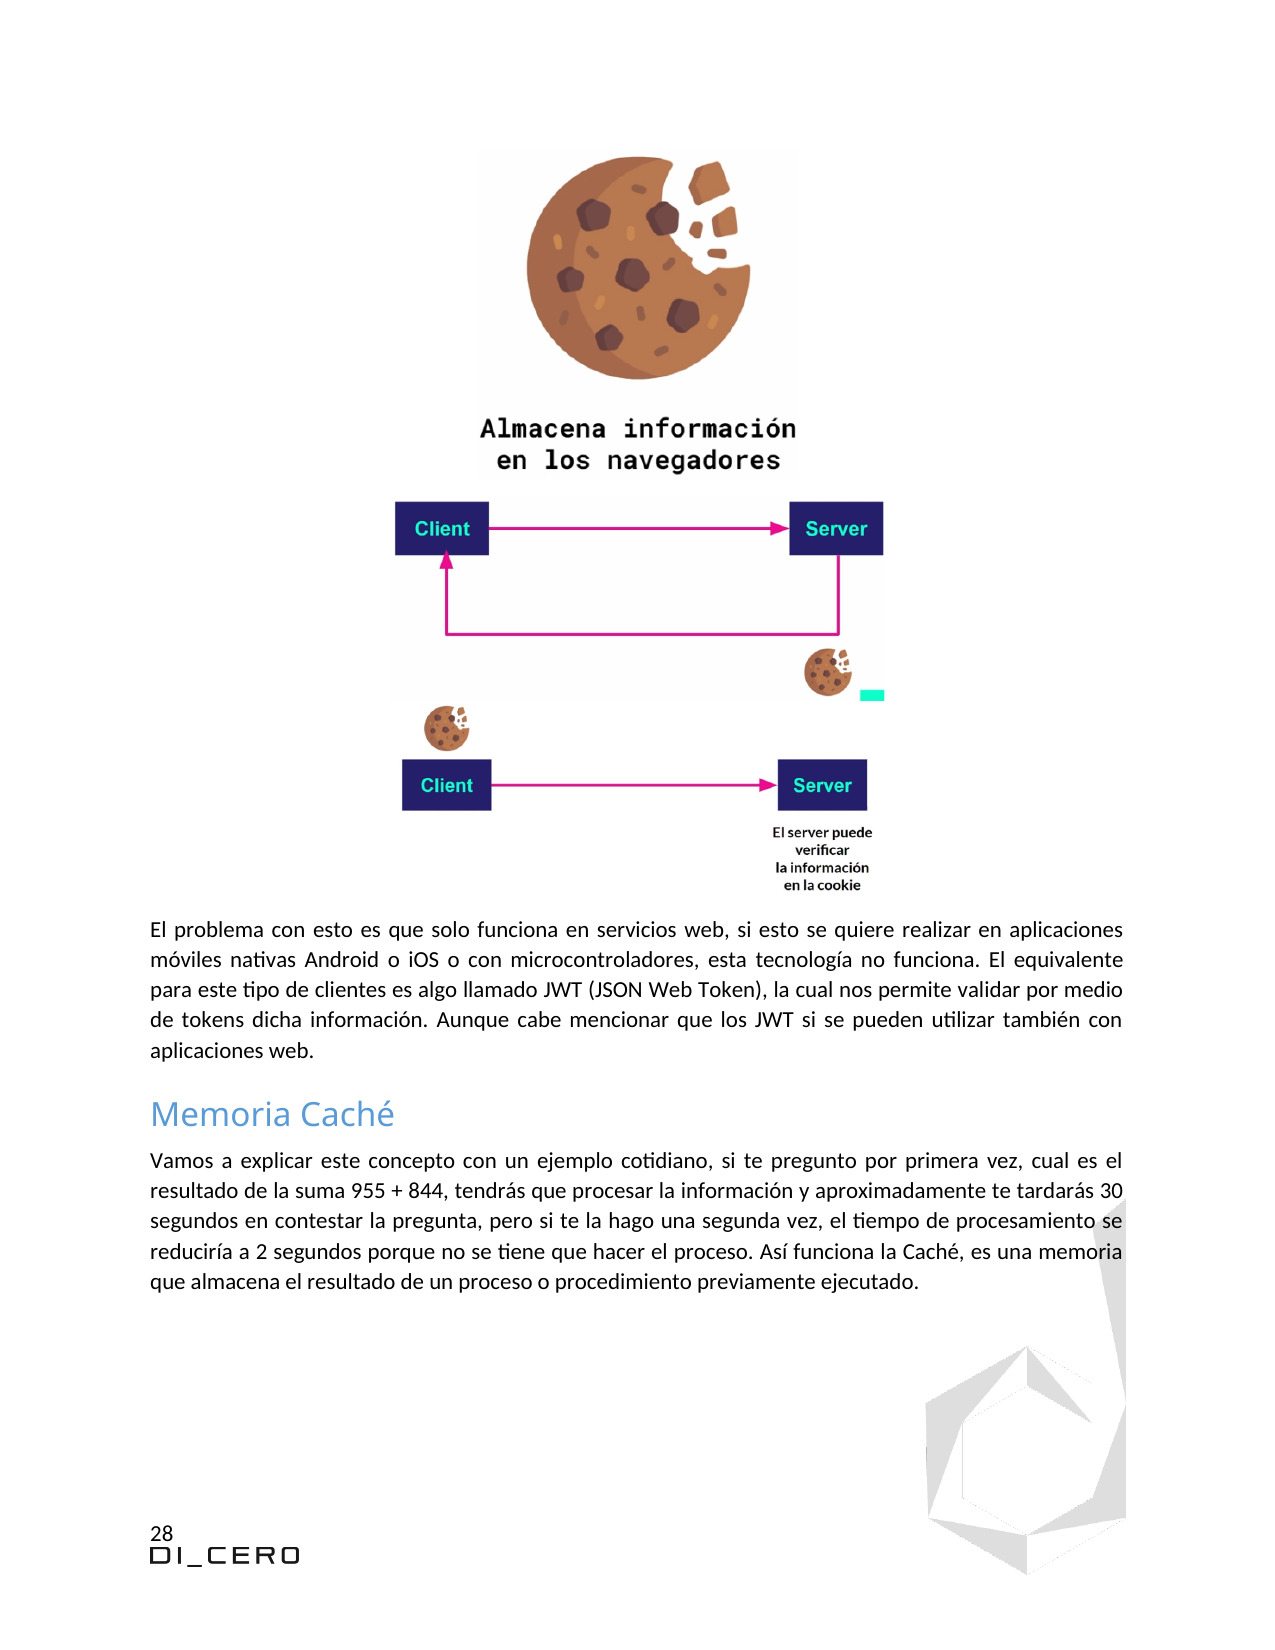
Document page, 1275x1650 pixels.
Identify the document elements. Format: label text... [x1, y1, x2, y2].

picture [150, 1547, 299, 1567]
text El problema con esto es que solo funciona en servicios web, si esto se quiere realizar en aplicaciones móviles nativas Android o iOS o con microcontroladores, esta tecnología no funciona. El equivalente para este tipo de clientes es algo llamado JWT (JSON Web Token), la cual nos permite validar por medio de tokens dicha información. Aunque cabe mencionar que los JWT si se pueden utilizar también con aplicaciones web. [150, 915, 1125, 1064]
picture [477, 150, 798, 479]
text Vamos a explicar este concepto con un ejemplo cotidiano, si te pregunto por primera vez, cual es el resultado de la suma 955 + 844, tendrás que procesar la información y aproximadamente te tardarás 30 segundos en contestar la pregunta, pero si te la hago una segunda vez, el tiempo de procesamiento se reduciría a 2 segundos porque no se tiene que hacer el proceso. Así funciona la Caché, es una memoria que almacena el resultado de un proceso o procedimiento previamente ejecutado. [150, 1146, 1125, 1295]
subtitle Memoria Caché [150, 1091, 1125, 1136]
picture [390, 497, 885, 701]
picture [392, 702, 883, 897]
picture [925, 1198, 1126, 1575]
